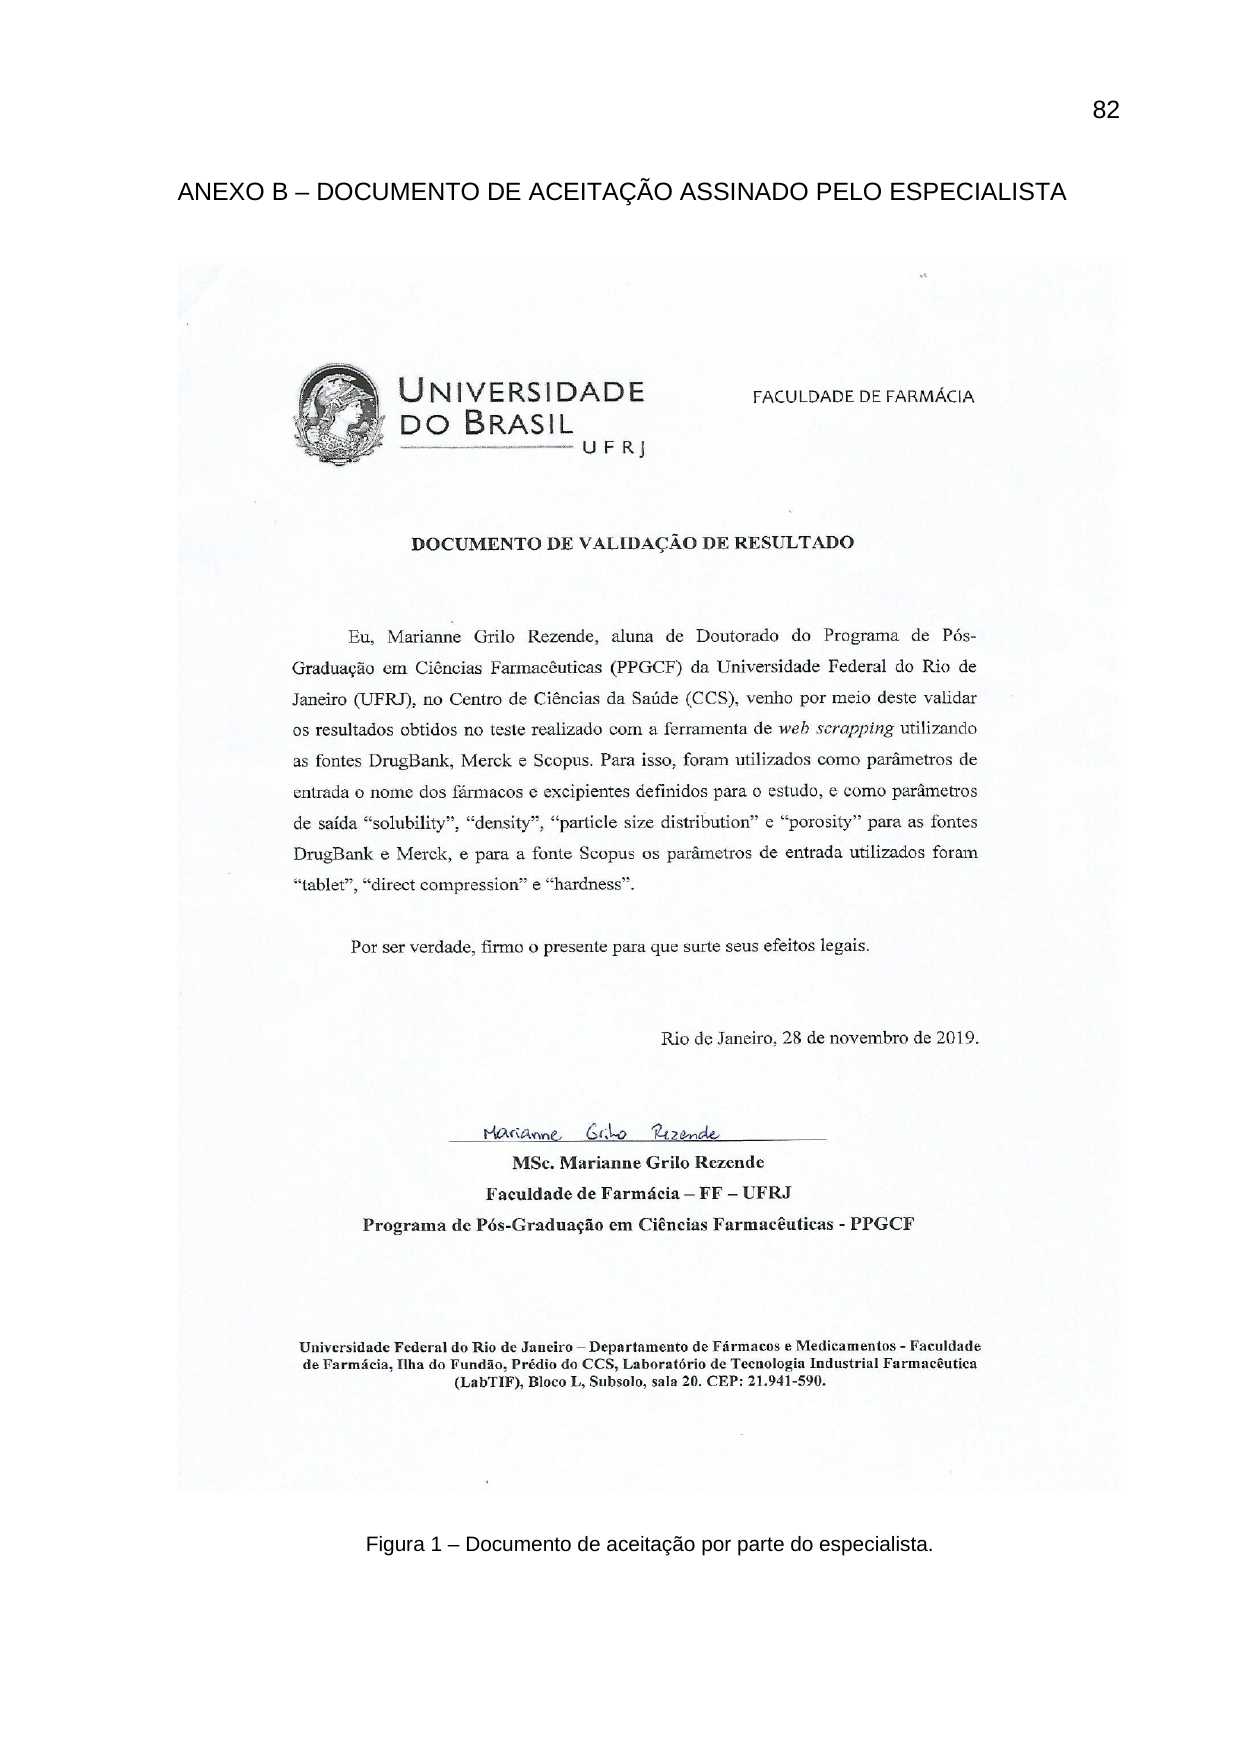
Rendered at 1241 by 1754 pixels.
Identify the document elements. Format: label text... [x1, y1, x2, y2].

text ANEXO B – DOCUMENTO DE ACEITAÇÃO ASSINADO PELO ESPECIALISTA [177, 177, 1122, 206]
text Figura 1 – Documento de aceitação por parte do especialista. [177, 1532, 1122, 1556]
picture [177, 263, 1121, 1493]
